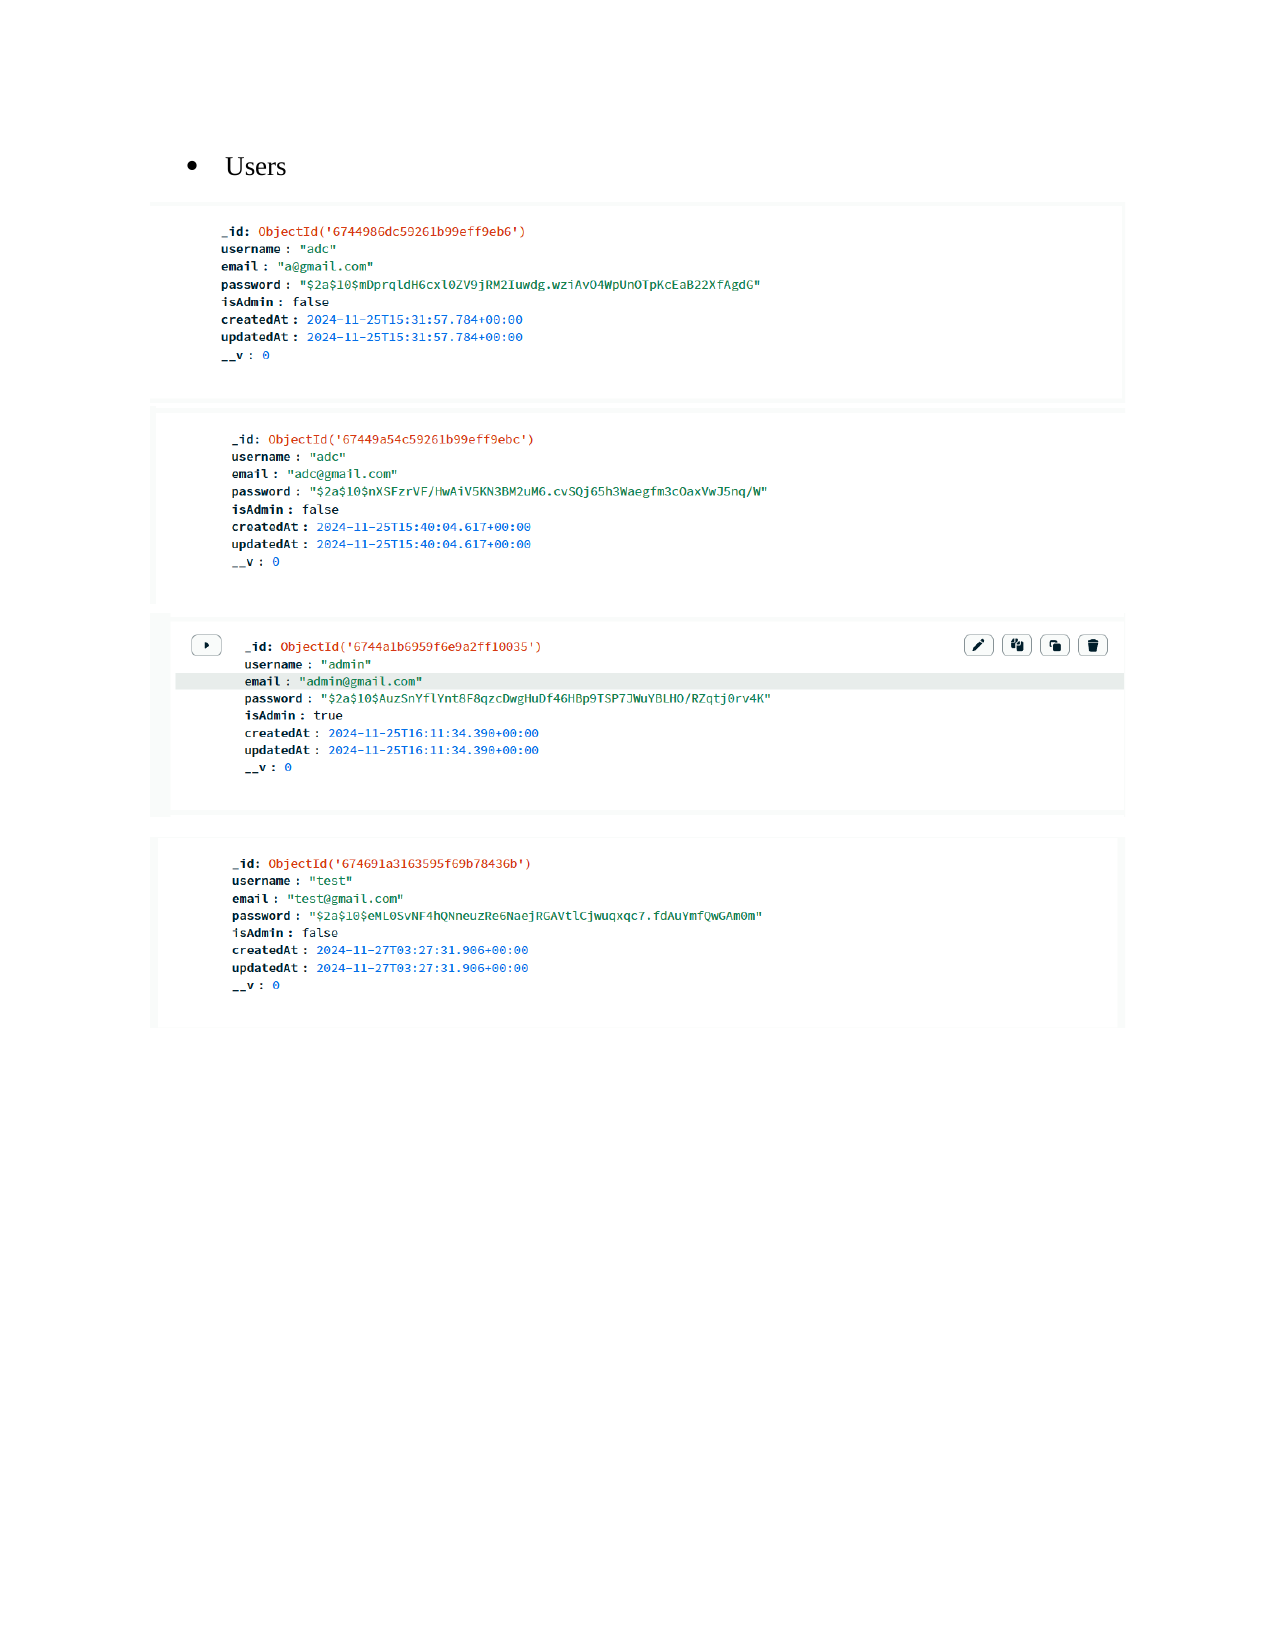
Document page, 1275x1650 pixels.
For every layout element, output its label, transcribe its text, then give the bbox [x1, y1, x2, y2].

list Users [187, 150, 1125, 181]
picture [150, 406, 1125, 604]
picture [150, 837, 1125, 1028]
picture [150, 613, 1125, 817]
picture [150, 202, 1125, 403]
